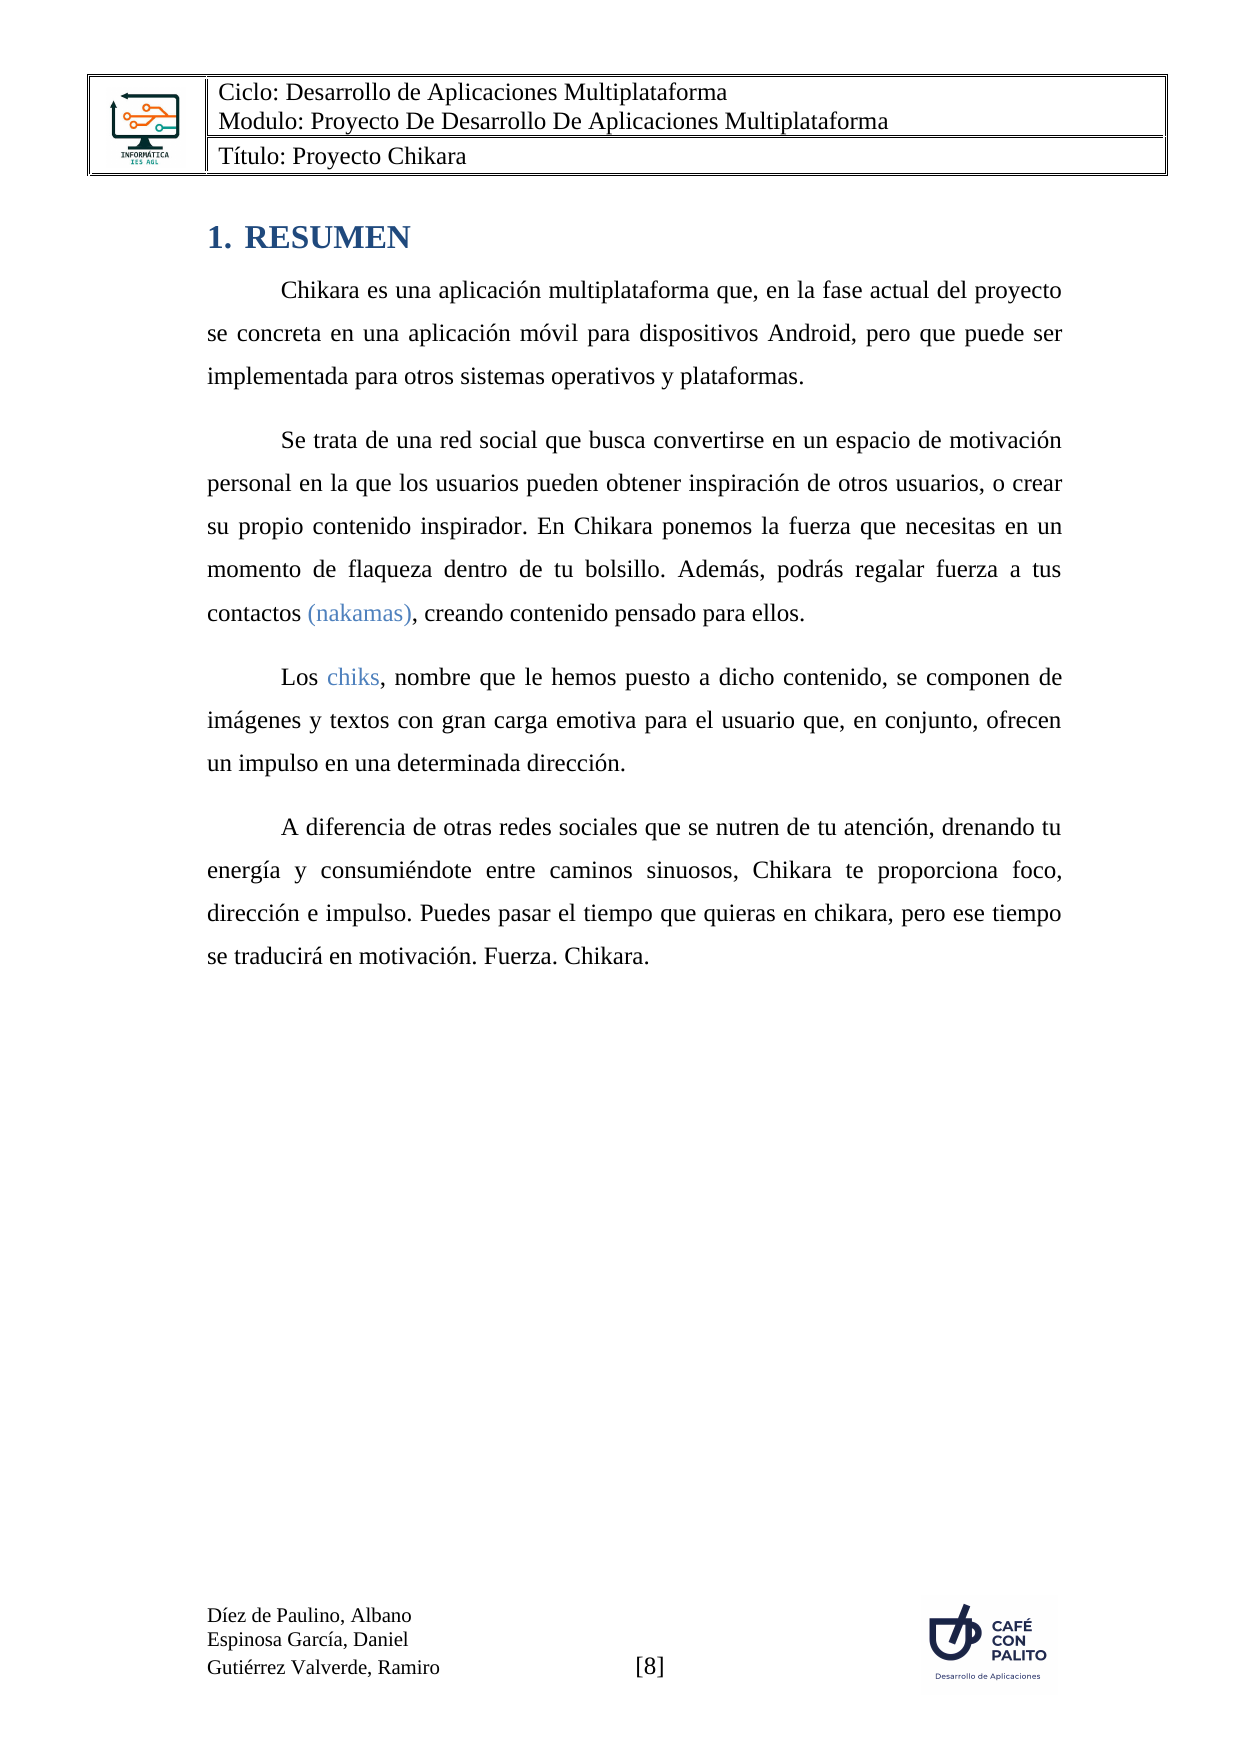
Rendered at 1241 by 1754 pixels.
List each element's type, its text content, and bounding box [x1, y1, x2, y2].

text Los chiks, nombre que le hemos puesto a dicho contenido, se componen de imágenes y textos con gran carga emotiva para el usuario que, en conjunto, ofrecen un impulso en una determinada dirección. [207, 662, 1063, 777]
text A diferencia de otras redes sociales que se nutren de tu atención, drenando tu energía y consumiéndote entre caminos sinuosos, Chikara te proporciona foco, dirección e impulso. Puedes pasar el tiempo que quieras en chikara, pero ese tiempo se traducirá en motivación. Fuerza. Chikara. [207, 812, 1063, 970]
text Se trata de una red social que busca convertirse en un espacio de motivación personal en la que los usuarios pueden obtener inspiración de otros usuarios, o crear su propio contenido inspirador. En Chikara ponemos la fuerza que necesitas en un momento de flaqueza dentro de tu bolsillo. Además, podrás regalar fuerza a tus contactos (nakamas), creando contenido pensado para ellos. [207, 425, 1063, 626]
picture [921, 1595, 1058, 1695]
subtitle RESUMEN [207, 217, 1063, 256]
text Chikara es una aplicación multiplataforma que, en la fase actual del proyecto se concreta en una aplicación móvil para dispositivos Android, pero que puede ser implementada para otros sistemas operativos y plataformas. [207, 275, 1063, 390]
picture [106, 87, 186, 168]
